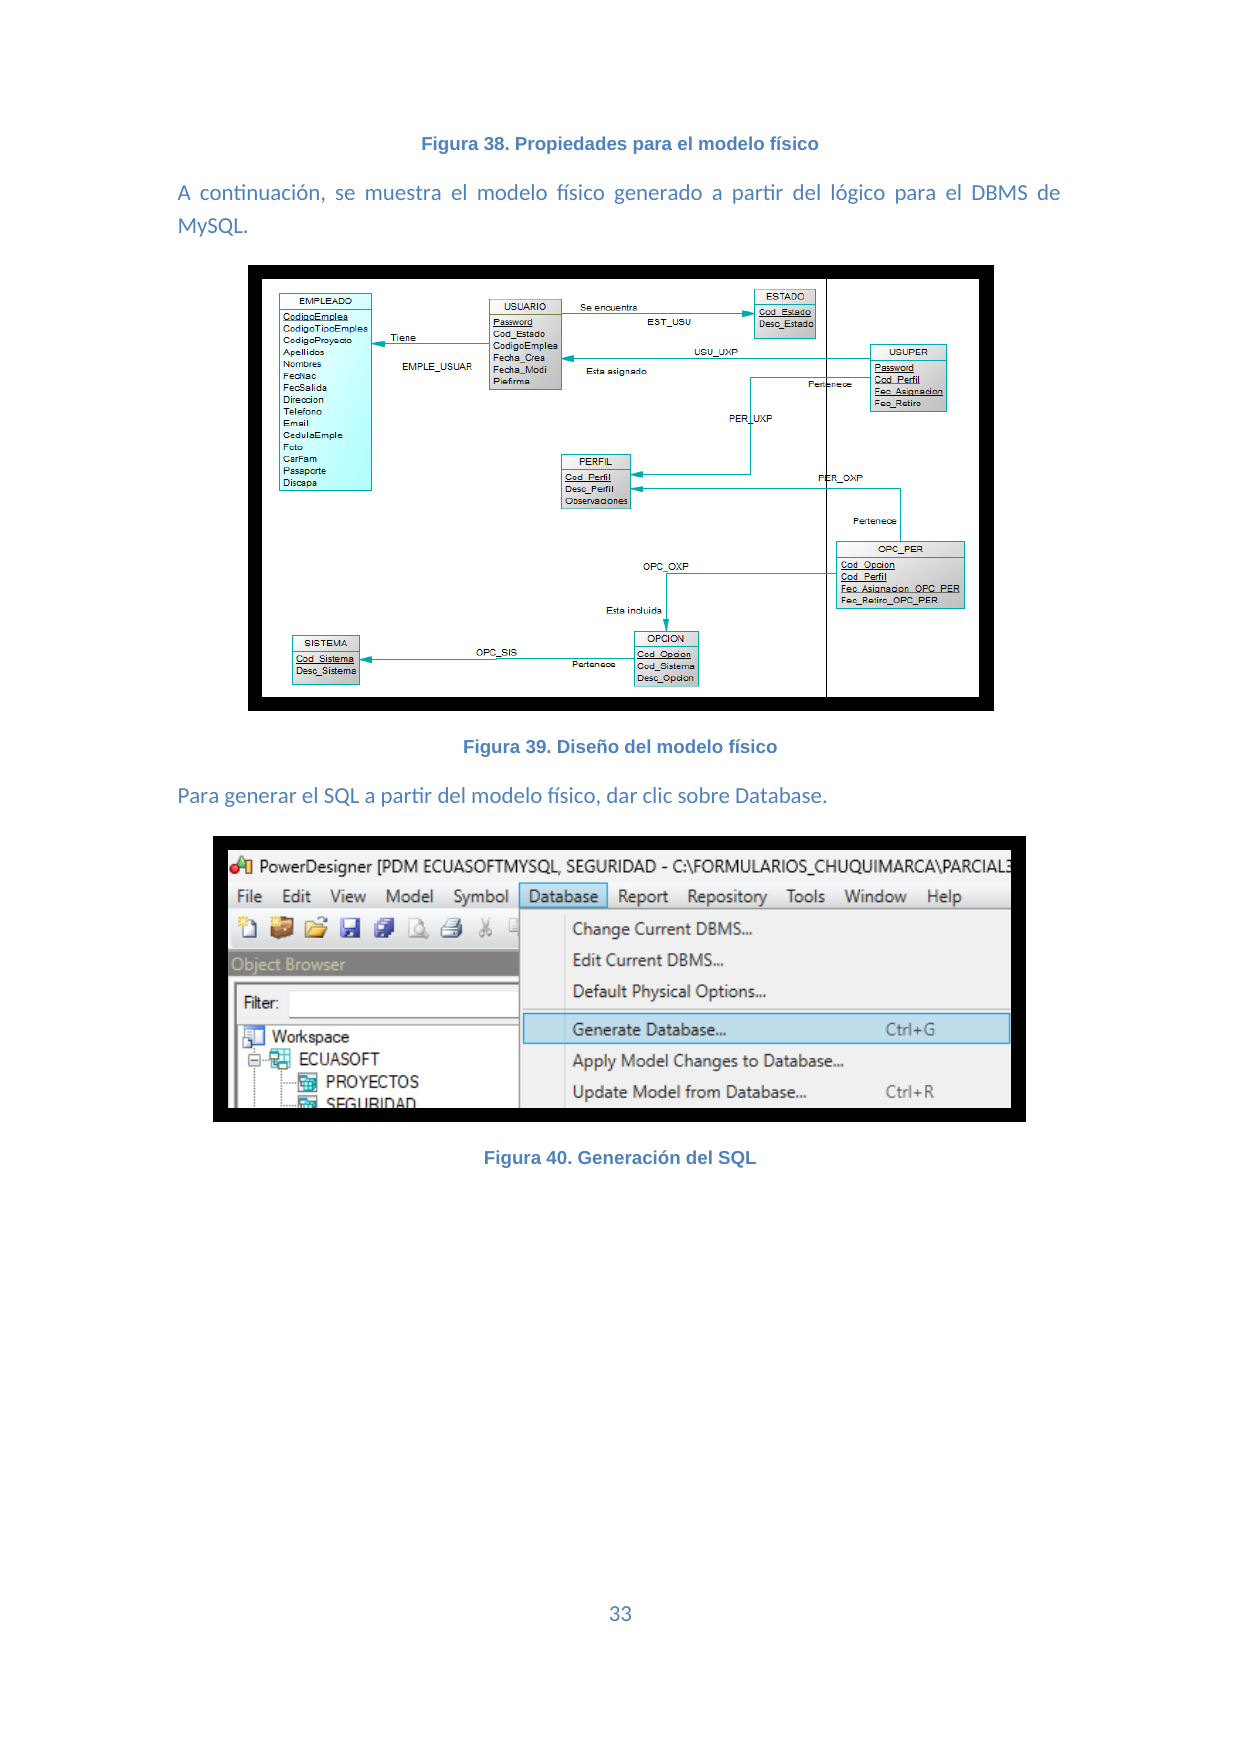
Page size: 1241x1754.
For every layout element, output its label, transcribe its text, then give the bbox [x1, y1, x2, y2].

picture [228, 850, 1011, 1108]
text A continuación, se muestra el modelo físico generado a partir del lógico para el DBMS de MySQL. [177, 178, 1063, 239]
picture [262, 279, 979, 697]
text Para generar el SQL a partir del modelo físico, dar clic sobre Database. [177, 781, 1063, 809]
